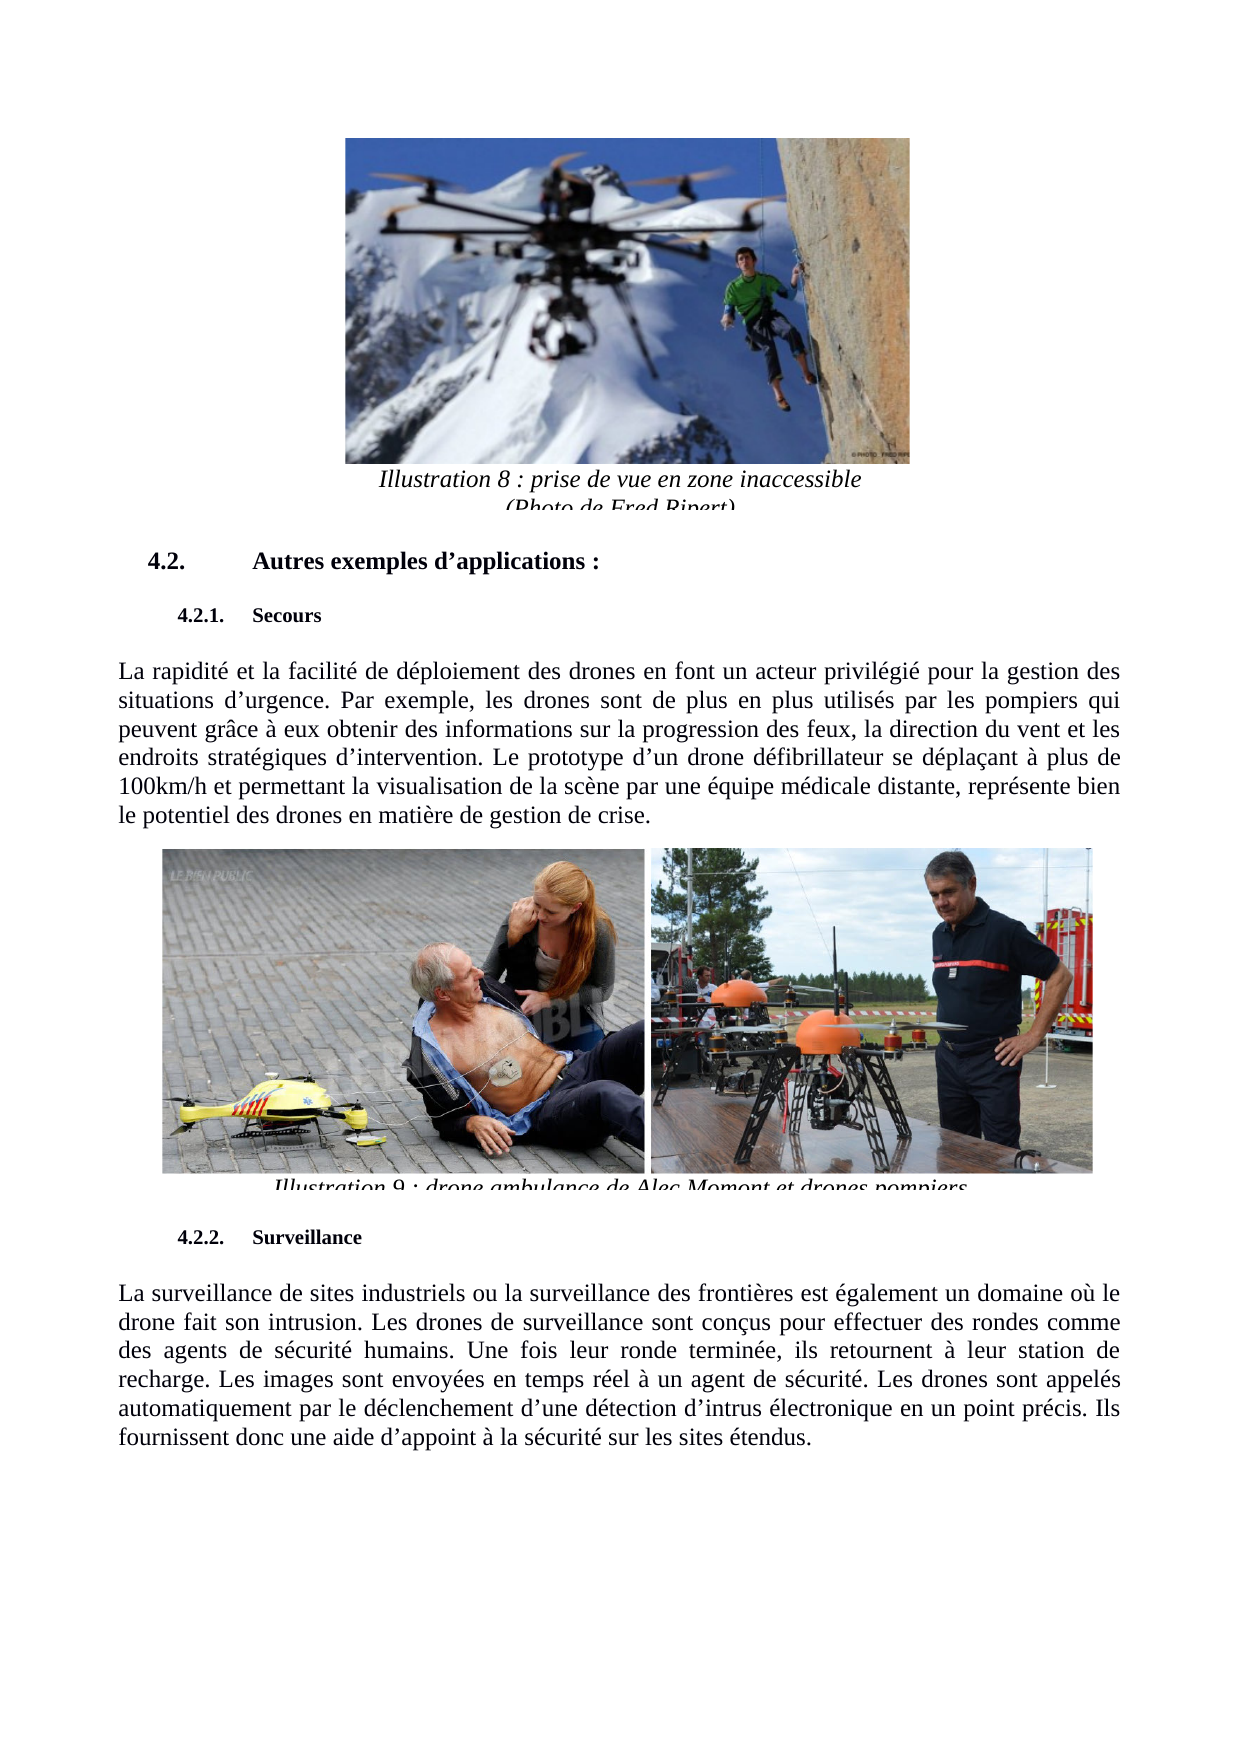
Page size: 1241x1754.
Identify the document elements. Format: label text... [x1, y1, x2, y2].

picture [345, 138, 910, 464]
subtitle Secours [177, 603, 1122, 627]
subtitle Autres exemples d’applications : [148, 546, 1122, 574]
picture [162, 848, 1093, 1174]
text La rapidité et la facilité de déploiement des drones en font un acteur privilégié pour la gestion des situations d’urgence. Par exemple, les drones sont de plus en plus utilisés par les pompiers qui peuvent grâce à eux obtenir des informations sur la progression des feux, la direction du vent et les endroits stratégiques d’intervention. Le prototype d’un drone défibrillateur se déplaçant à plus de 100km/h et permettant la visualisation de la scène par une équipe médicale distante, représente bien le potentiel des drones en matière de gestion de crise. [118, 656, 1122, 829]
text La surveillance de sites industriels ou la surveillance des frontières est également un domaine où le drone fait son intrusion. Les drones de surveillance sont conçus pour effectuer des rondes comme des agents de sécurité humains. Une fois leur ronde terminée, ils retournent à leur station de recharge. Les images sont envoyées en temps réel à un agent de sécurité. Les drones sont appelés automatiquement par le déclenchement d’une détection d’intrus électronique en un point précis. Ils fournissent donc une aide d’appoint à la sécurité sur les sites étendus. [118, 1278, 1122, 1451]
subtitle Surveillance [177, 1225, 1122, 1249]
